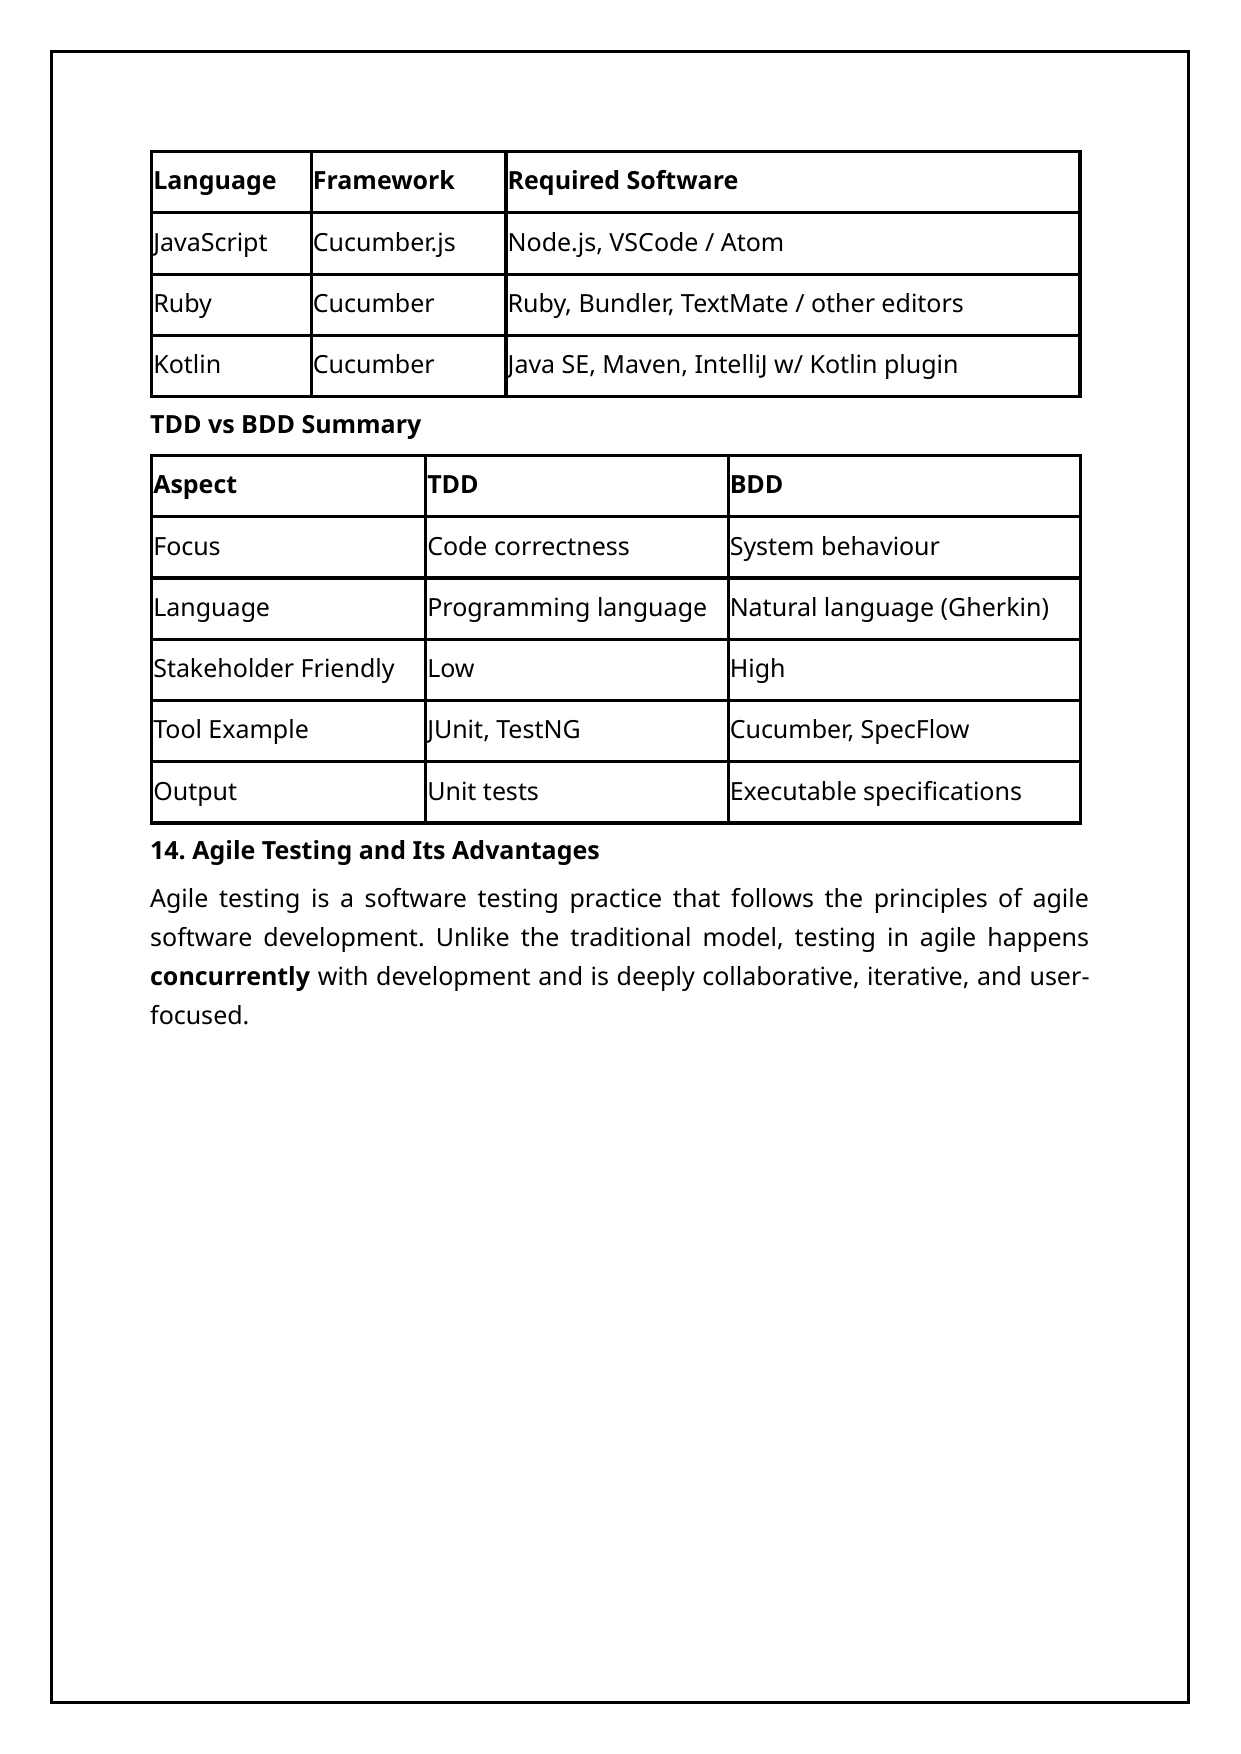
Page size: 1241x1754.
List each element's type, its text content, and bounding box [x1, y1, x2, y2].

table_cell JavaScript [153, 214, 310, 272]
table_cell Ruby, Bundler, TextMate / other editors [508, 276, 1078, 334]
table_cell High [730, 641, 1079, 699]
table_cell Java SE, Maven, IntelliJ w/ Kotlin plugin [508, 337, 1078, 395]
table_cell Cucumber.js [313, 214, 504, 272]
table_cell Stakeholder Friendly [153, 641, 424, 699]
text Agile testing is a software testing practice that follows the principles of agile software development. Unlike the traditional model, testing in agile happens concurrently with development and is deeply collaborative, iterative, and user-focused. [150, 880, 1090, 1032]
table_header BDD [730, 457, 1079, 515]
table_cell Cucumber [313, 337, 504, 395]
table_cell Unit tests [427, 763, 727, 821]
table_cell Focus [153, 518, 424, 576]
table_cell Kotlin [153, 337, 310, 395]
table_cell JUnit, TestNG [427, 702, 727, 760]
table_cell Node.js, VSCode / Atom [508, 214, 1078, 272]
table_cell Code correctness [427, 518, 727, 576]
table_header Aspect [153, 457, 424, 515]
table_header TDD [427, 457, 727, 515]
table_cell Programming language [427, 580, 727, 638]
text TDD vs BDD Summary [150, 406, 1090, 441]
table_header Framework [313, 153, 504, 211]
table_cell Executable specifications [730, 763, 1079, 821]
table_cell Cucumber, SpecFlow [730, 702, 1079, 760]
table_cell Cucumber [313, 276, 504, 334]
table_cell Low [427, 641, 727, 699]
text 14. Agile Testing and Its Advantages [150, 833, 1090, 867]
table_cell Natural language (Gherkin) [730, 580, 1079, 638]
table_header Language [153, 153, 310, 211]
table_cell Output [153, 763, 424, 821]
table_cell Language [153, 580, 424, 638]
table_header Required Software [508, 153, 1078, 211]
table_cell System behaviour [730, 518, 1079, 576]
table_cell Tool Example [153, 702, 424, 760]
table_cell Ruby [153, 276, 310, 334]
